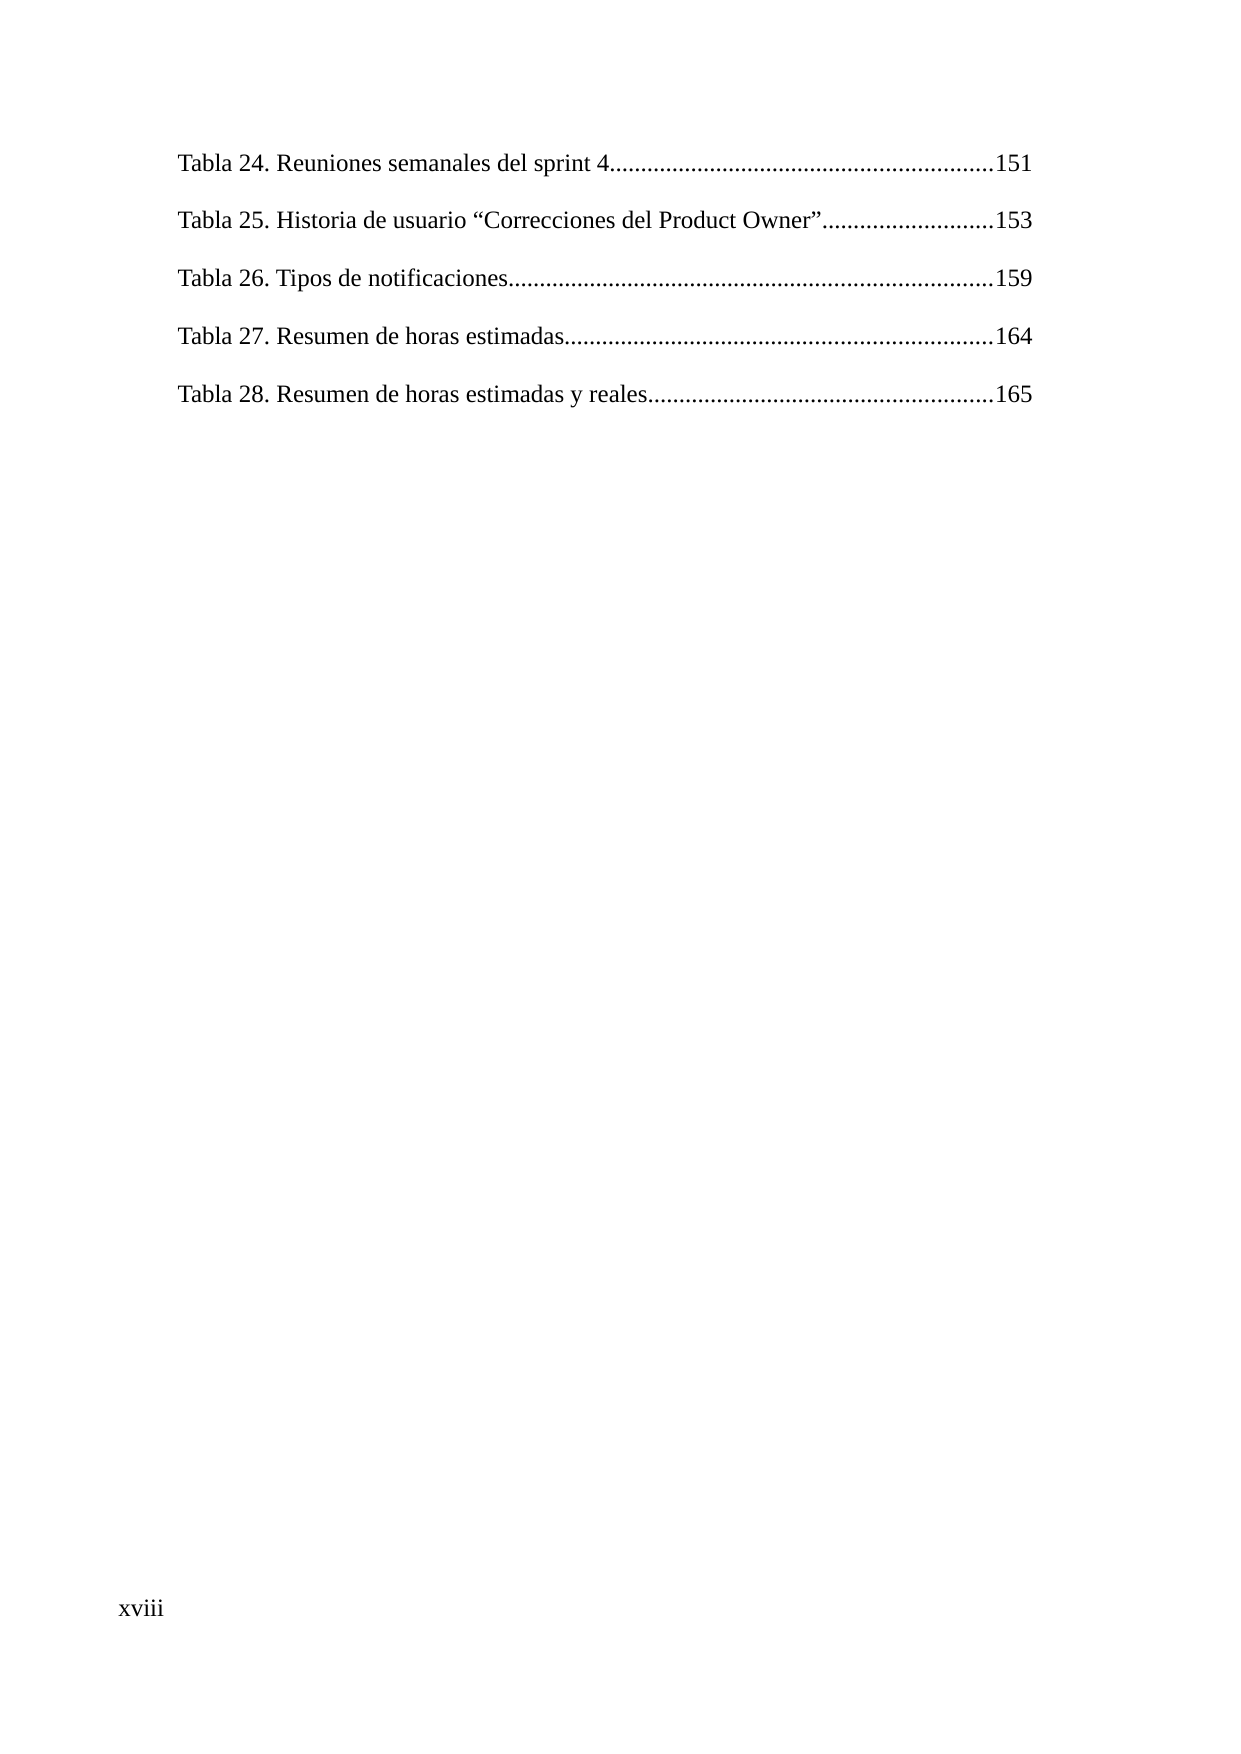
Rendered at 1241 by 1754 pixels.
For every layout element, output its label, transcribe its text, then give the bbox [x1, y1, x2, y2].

text Tabla 25. Historia de usuario “Correcciones del Product Owner”. 153 [118, 206, 1033, 234]
text Tabla 24. Reuniones semanales del sprint 4. 151 [118, 148, 1033, 176]
text Tabla 26. Tipos de notificaciones. 159 [118, 263, 1033, 292]
text Tabla 28. Resumen de horas estimadas y reales. 165 [118, 379, 1033, 408]
text Tabla 27. Resumen de horas estimadas. 164 [118, 321, 1033, 350]
